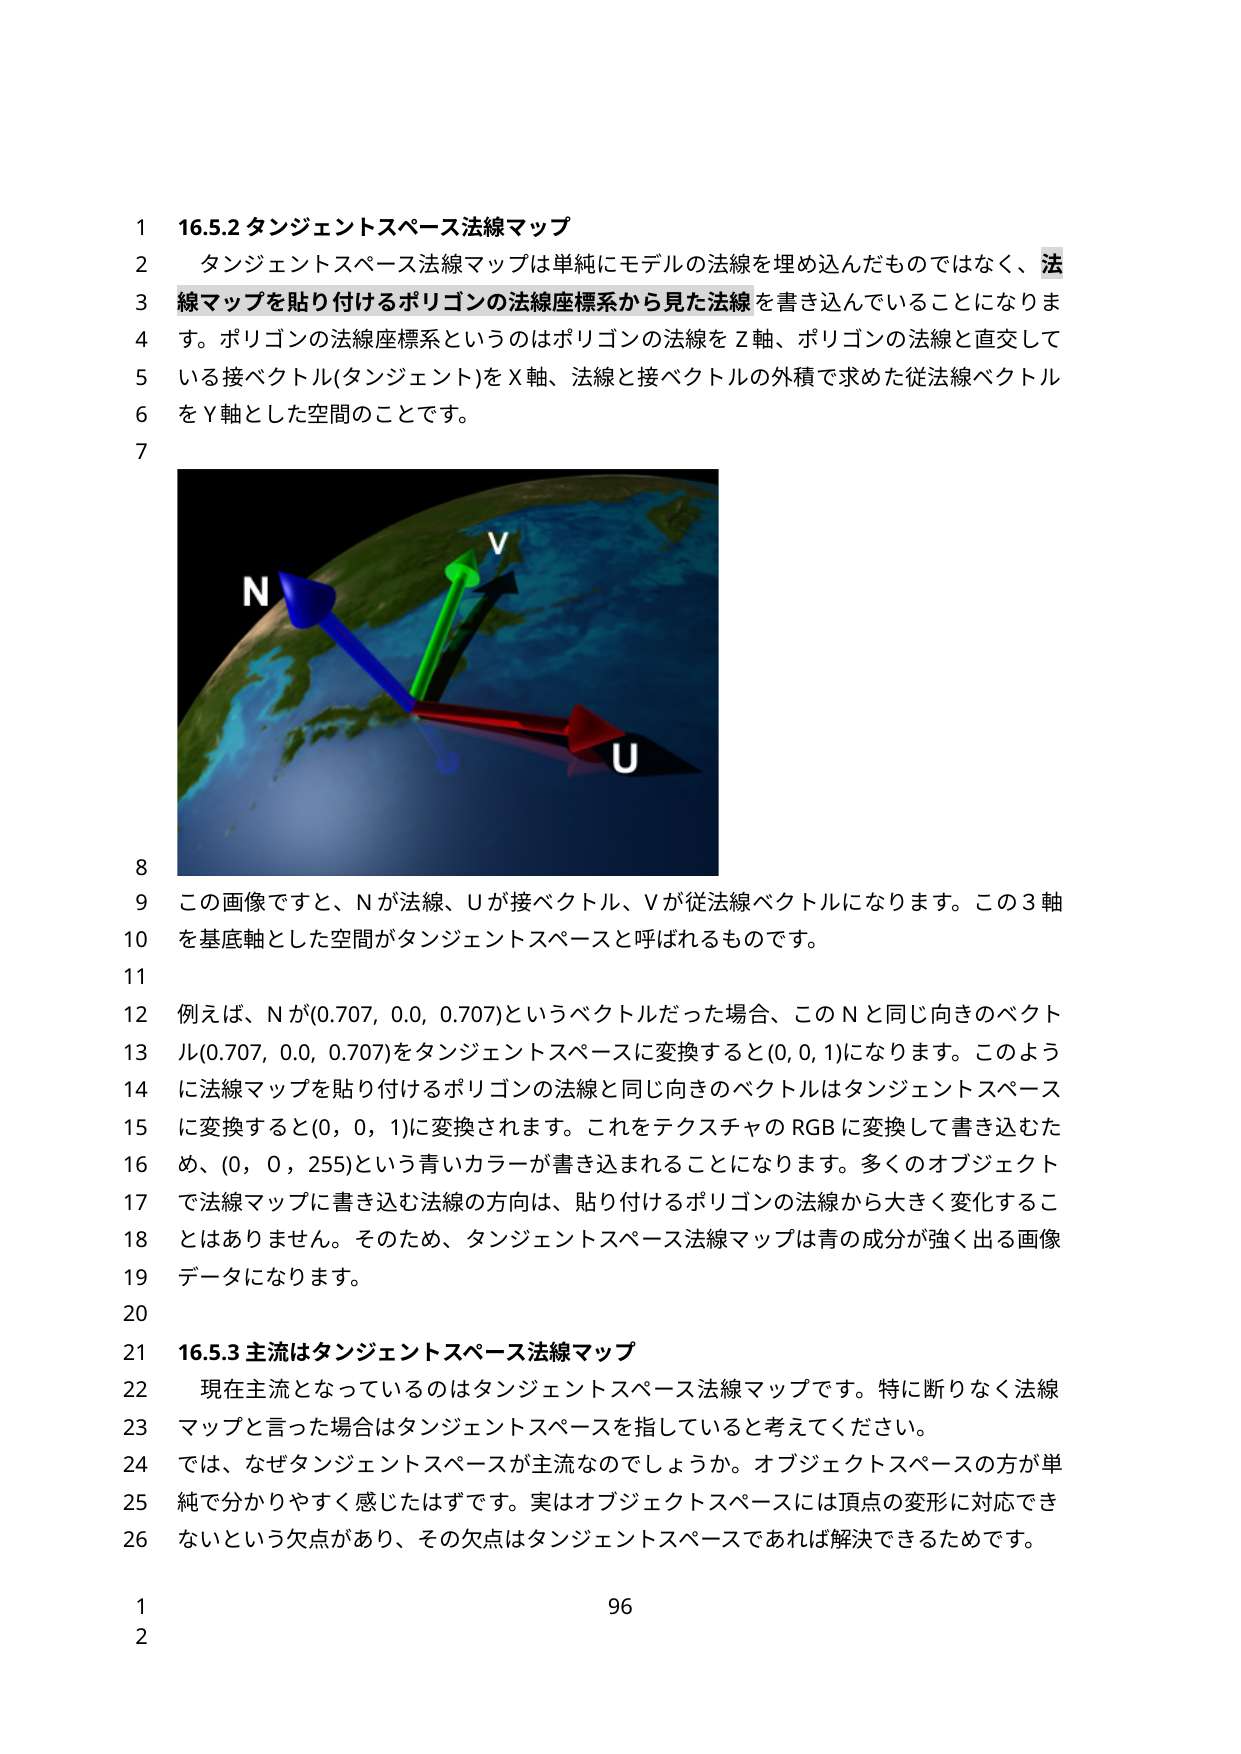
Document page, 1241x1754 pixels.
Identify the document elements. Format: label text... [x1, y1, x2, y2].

text では、なぜタンジェントスペースが主流なのでしょうか。オブジェクトスペースの方が単純で分かりやすく感じたはずです。実はオブジェクトスペースには頂点の変形に対応できないという欠点があり、その欠点はタンジェントスペースであれば解決できるためです。 [177, 1444, 1063, 1557]
text タンジェントスペース法線マップは単純にモデルの法線を埋め込んだものではなく、法線マップを貼り付けるポリゴンの法線座標系から見た法線を書き込んでいることになります。ポリゴンの法線座標系というのはポリゴンの法線をZ軸、ポリゴンの法線と直交している接ベクトル(タンジェント)をX軸、法線と接ベクトルの外積で求めた従法線ベクトルをY軸とした空間のことです。 [177, 244, 1063, 432]
text 現在主流となっているのはタンジェントスペース法線マップです。特に断りなく法線マップと言った場合はタンジェントスペースを指していると考えてください。 [177, 1369, 1063, 1444]
picture [177, 469, 719, 876]
text 16.5.2 タンジェントスペース法線マップ [177, 207, 1063, 244]
text 例えば、Nが(0.707, 0.0, 0.707)というベクトルだった場合、このNと同じ向きのベクトル(0.707, 0.0, 0.707)をタンジェントスペースに変換すると(0, 0, 1)になります。このように法線マップを貼り付けるポリゴンの法線と同じ向きのベクトルはタンジェントスペースに変換すると(0，0，1)に変換されます。これをテクスチャのRGBに変換して書き込むため、(0，０，255)という青いカラーが書き込まれることになります。多くのオブジェクトで法線マップに書き込む法線の方向は、貼り付けるポリゴンの法線から大きく変化することはありません。そのため、タンジェントスペース法線マップは青の成分が強く出る画像データになります。 [177, 994, 1063, 1294]
picture [707, 533, 719, 542]
text 16.5.3 主流はタンジェントスペース法線マップ [177, 1332, 1063, 1369]
text この画像ですと、Nが法線、Uが接ベクトル、Vが従法線ベクトルになります。この３軸を基底軸とした空間がタンジェントスペースと呼ばれるものです。 [177, 882, 1063, 957]
